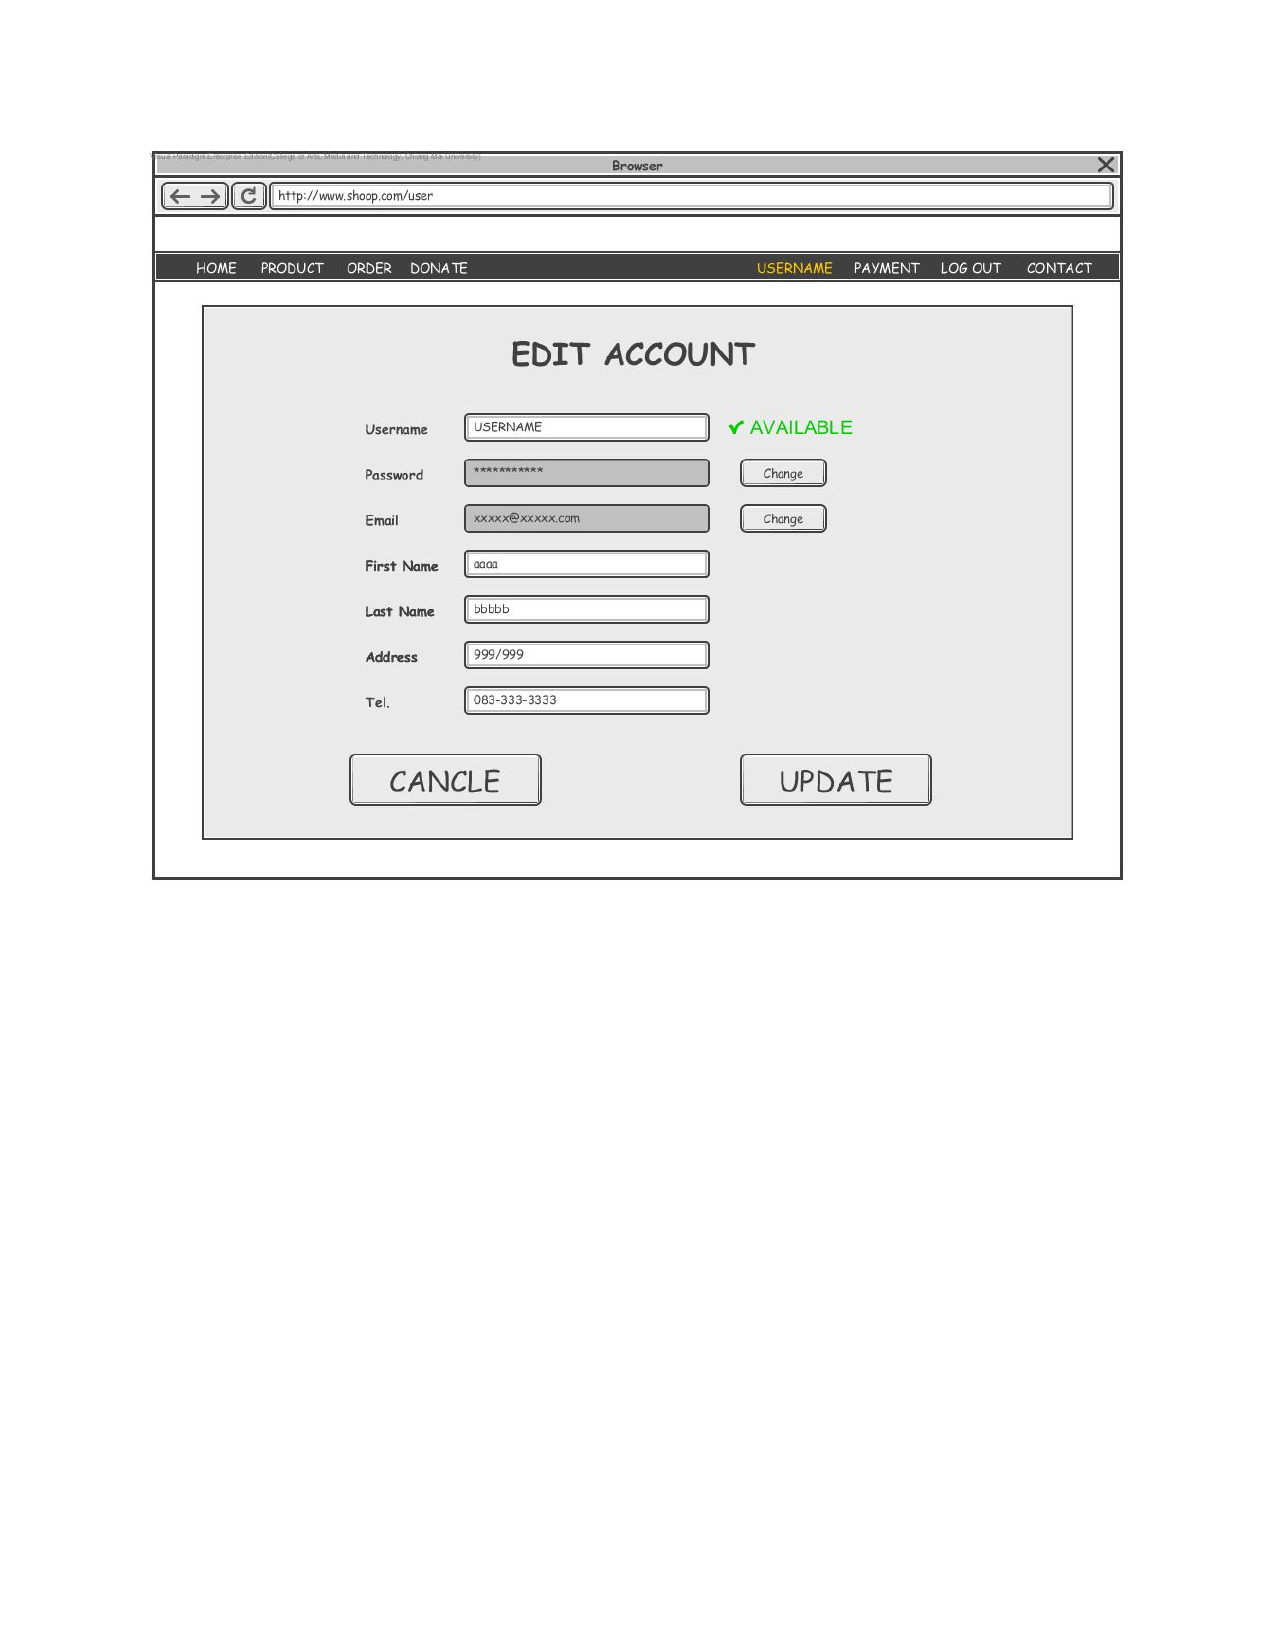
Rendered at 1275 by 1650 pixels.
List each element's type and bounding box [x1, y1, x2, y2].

picture [150, 150, 1125, 883]
